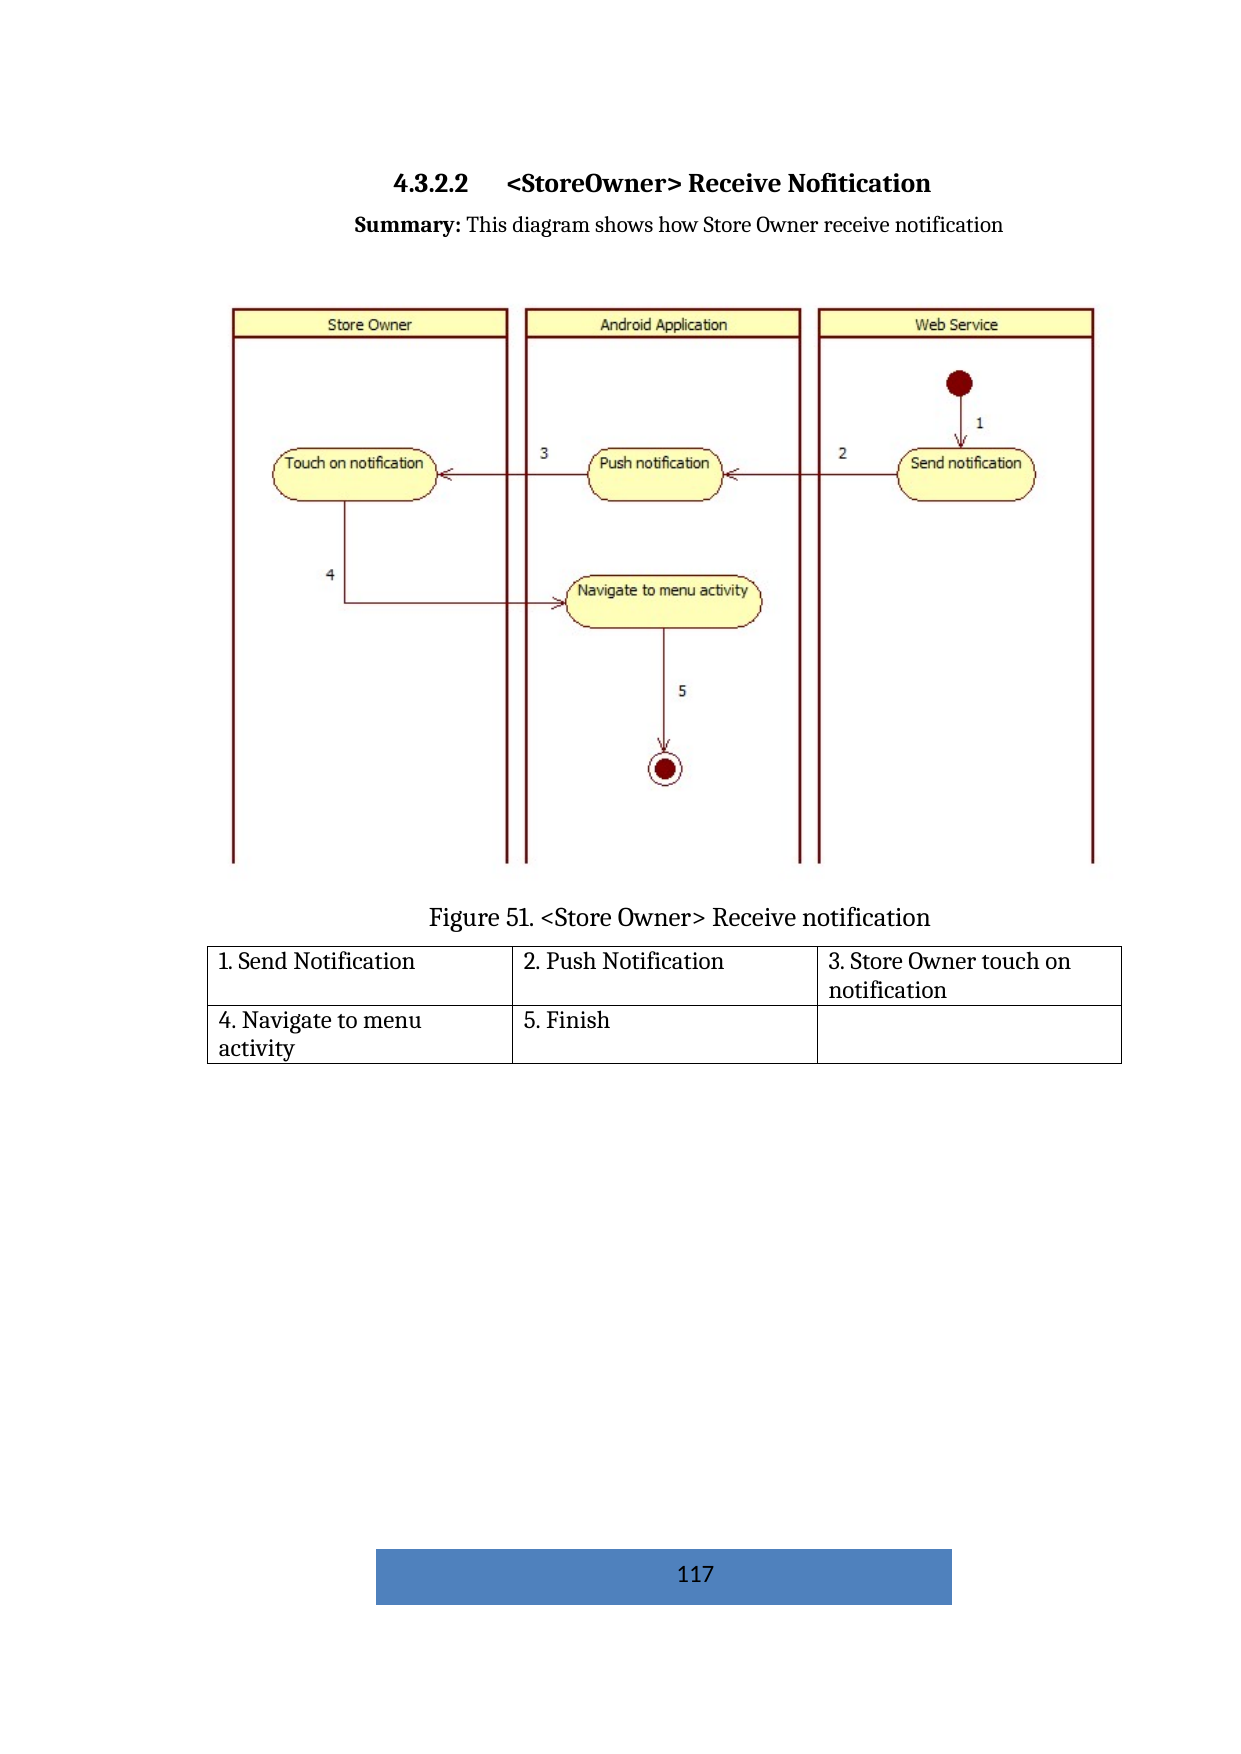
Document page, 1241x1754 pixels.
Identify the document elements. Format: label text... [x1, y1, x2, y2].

picture [207, 282, 1122, 890]
text Figure 51. <Store Owner> Receive notification [428, 902, 1122, 933]
table_header 2. Push Notification [513, 947, 817, 1004]
table_cell [818, 1006, 1121, 1063]
table_cell 5. Finish [513, 1006, 817, 1063]
table_cell 4. Navigate to menu activity [208, 1006, 512, 1063]
table_header 3. Store Owner touch on notification [818, 947, 1121, 1004]
text Summary: This diagram shows how Store Owner receive notification [281, 211, 1122, 238]
table_header 1. Send Notification [208, 947, 512, 1004]
subtitle <StoreOwner> Receive Nofitication [393, 168, 1122, 199]
